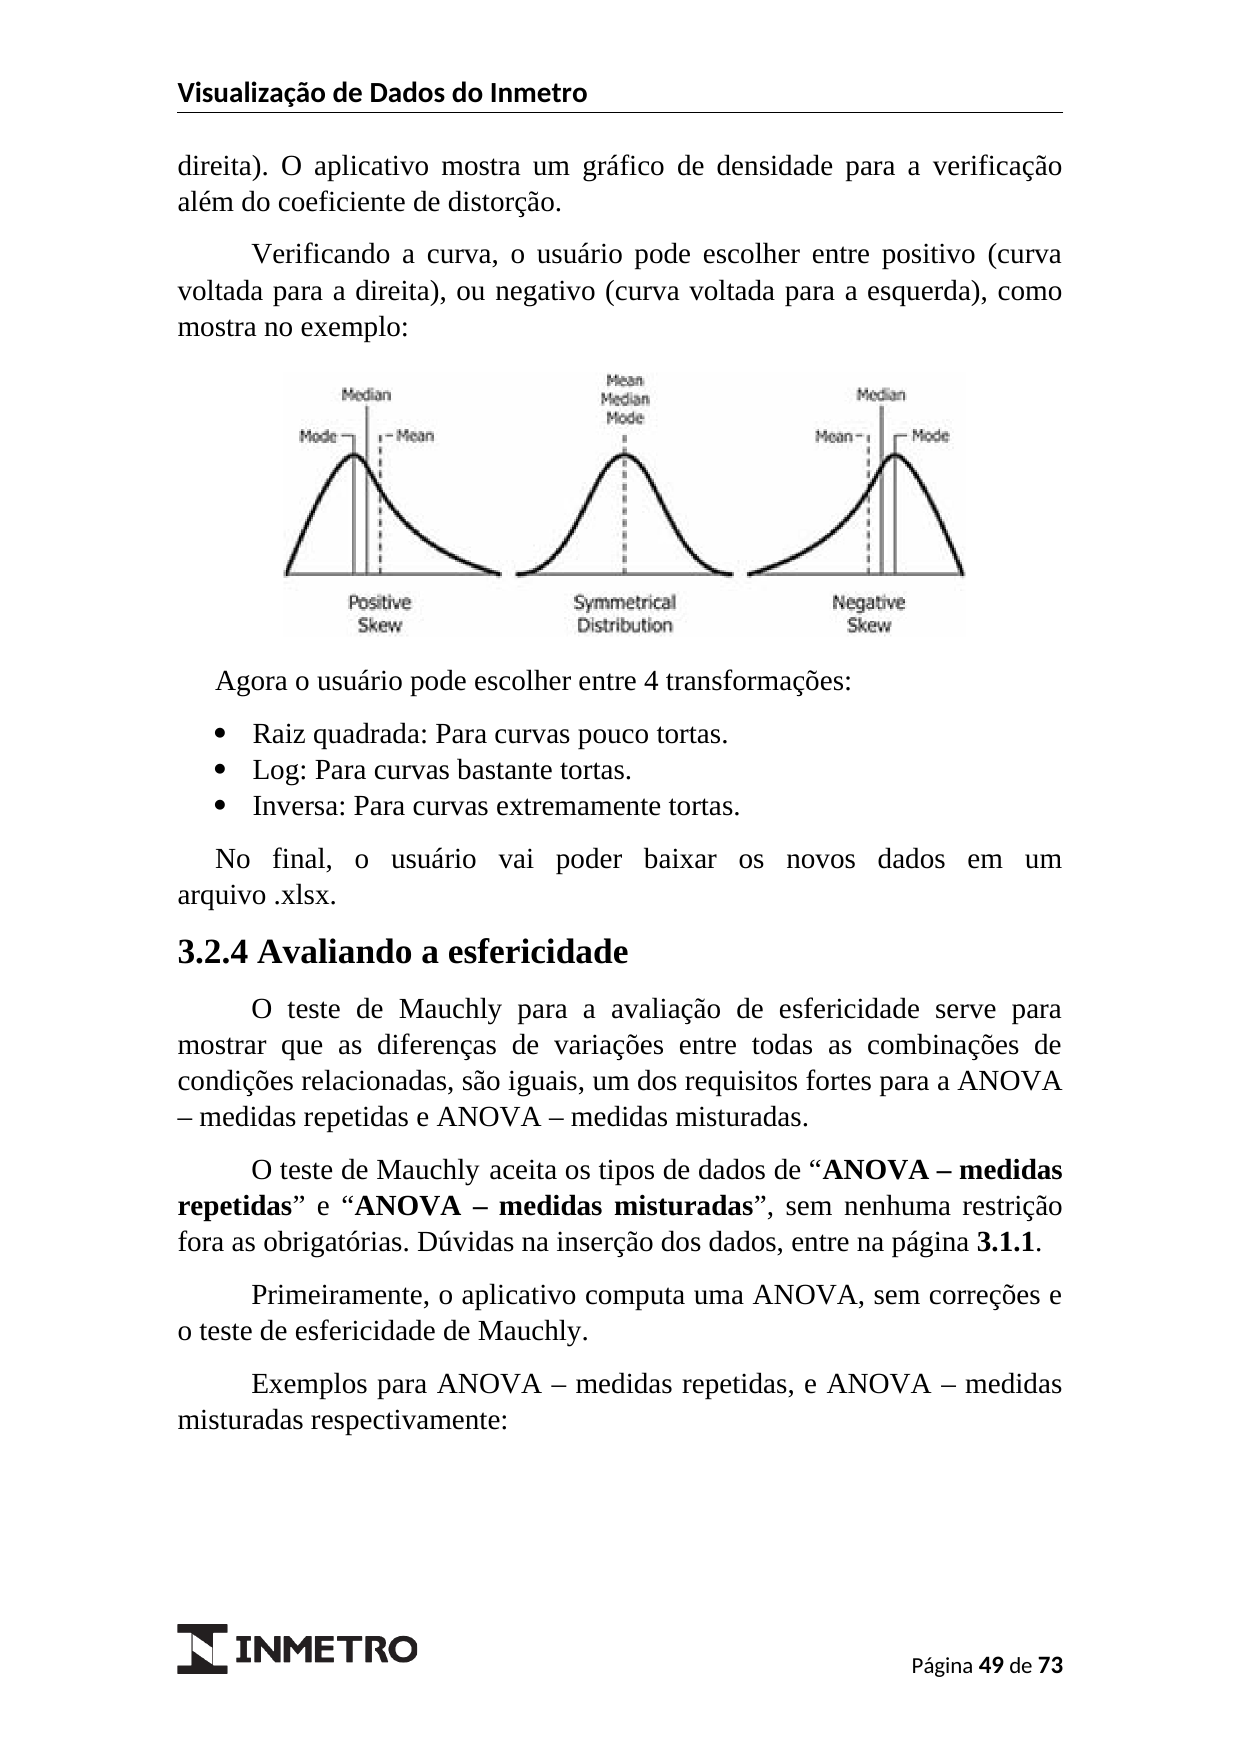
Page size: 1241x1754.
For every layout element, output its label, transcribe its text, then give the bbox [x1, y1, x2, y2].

list Inversa: Para curvas extremamente tortas. [215, 788, 1063, 822]
text No final, o usuário vai poder baixar os novos dados em um arquivo .xlsx. [177, 841, 1063, 911]
text Verificando a curva, o usuário pode escolher entre positivo (curva voltada para a direita), ou negativo (curva voltada para a esquerda), como mostra no exemplo: [177, 237, 1063, 342]
picture [258, 361, 982, 645]
text O teste de Mauchly aceita os tipos de dados de “ANOVA – medidas repetidas” e “ANOVA – medidas misturadas”, sem nenhuma restrição fora as obrigatórias. Dúvidas na inserção dos dados, entre na página 3.1.1. [177, 1152, 1063, 1258]
text Exemplos para ANOVA – medidas repetidas, e ANOVA – medidas misturadas respectivamente: [177, 1366, 1063, 1436]
text O teste de Mauchly para a avaliação de esfericidade serve para mostrar que as diferenças de variações entre todas as combinações de condições relacionadas, são iguais, um dos requisitos fortes para a ANOVA – medidas repetidas e ANOVA – medidas misturadas. [177, 991, 1063, 1133]
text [177, 148, 1063, 217]
text Agora o usuário pode escolher entre 4 transformações: [177, 663, 1063, 697]
text Primeiramente, o aplicativo computa uma ANOVA, sem correções e o teste de esfericidade de Mauchly. [177, 1277, 1063, 1347]
list Raiz quadrada: Para curvas pouco tortas. [215, 716, 1063, 749]
list Log: Para curvas bastante tortas. [215, 752, 1063, 786]
picture [177, 1624, 418, 1674]
text 3.2.4 Avaliando a esfericidade [177, 930, 1063, 971]
